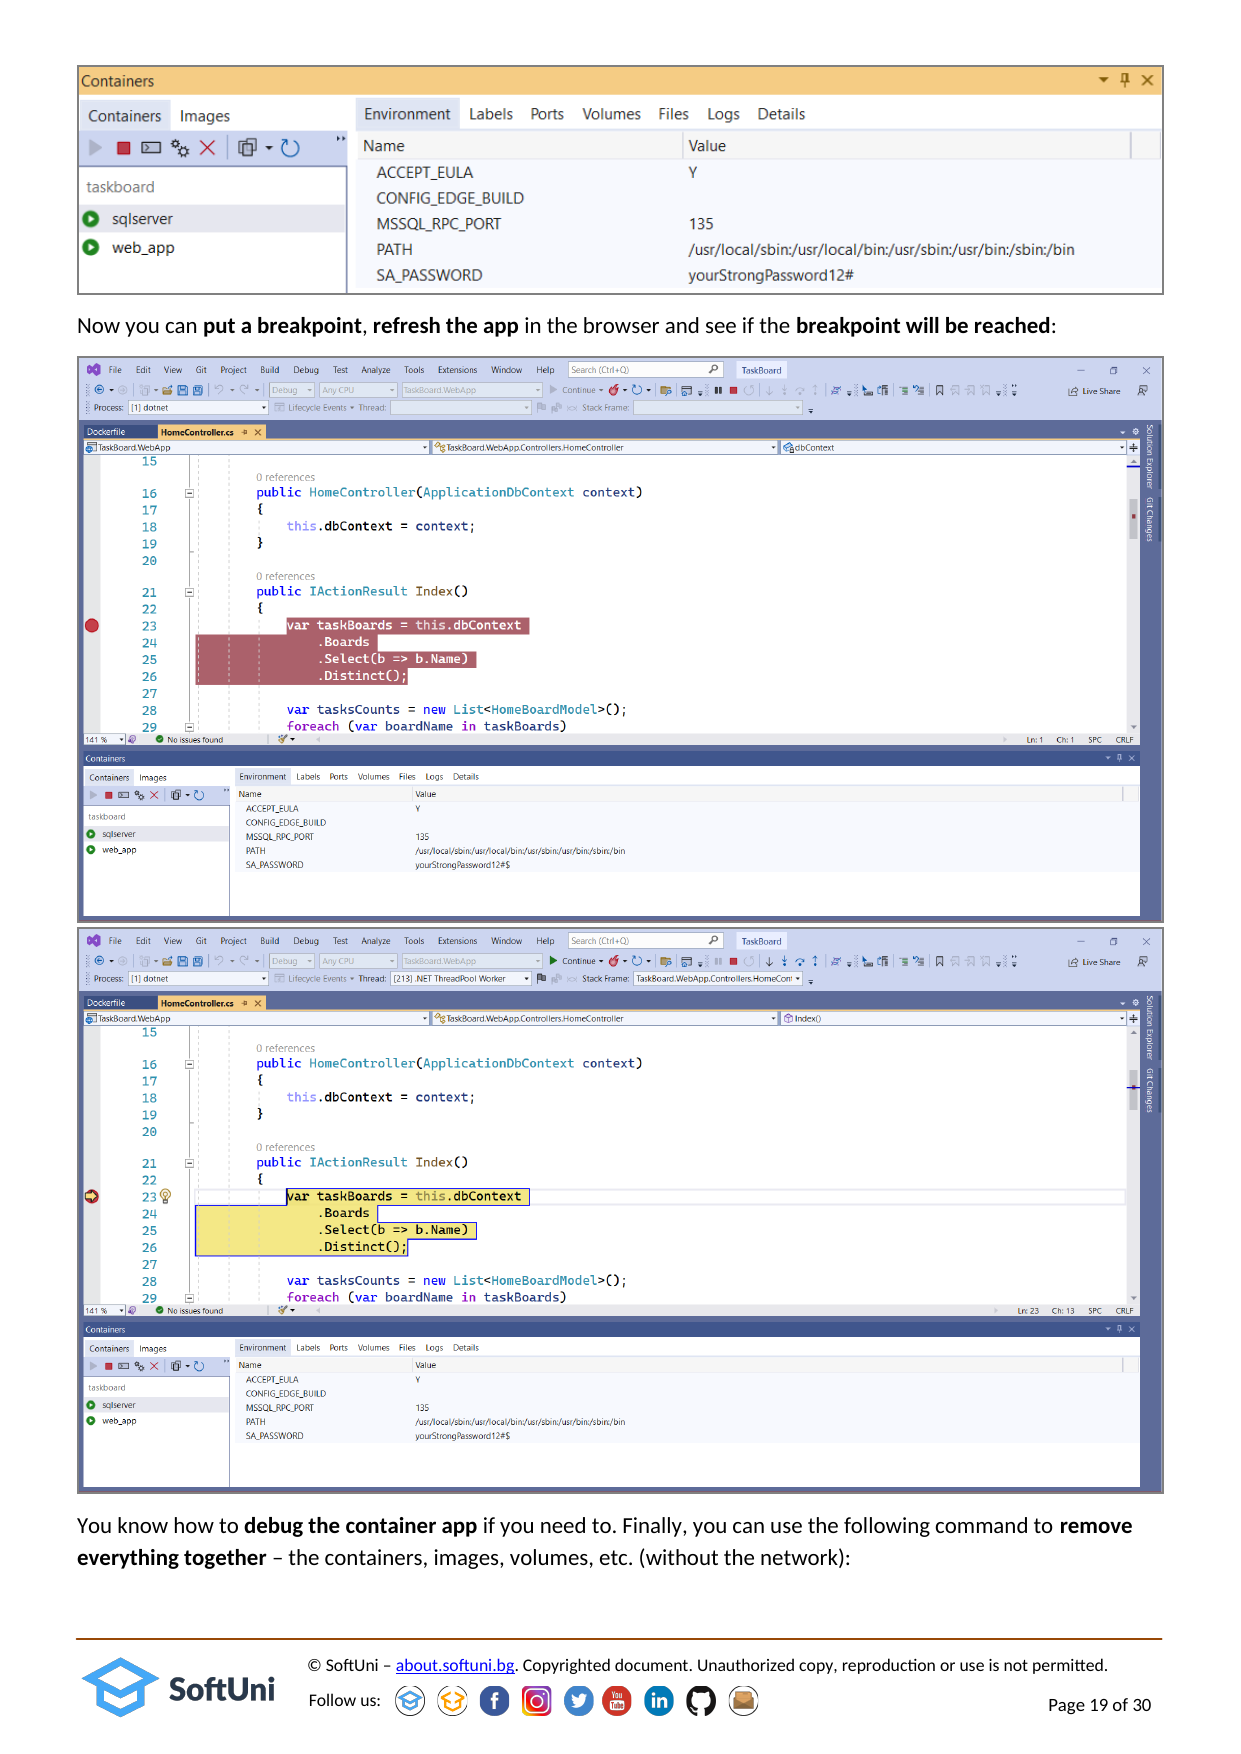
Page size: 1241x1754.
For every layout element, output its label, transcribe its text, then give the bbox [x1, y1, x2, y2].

picture [75, 1651, 281, 1723]
text Now you can put a breakpoint, refresh the app in the browser and see if the breakpoint will be reached: [77, 311, 1163, 339]
picture [437, 1686, 468, 1716]
picture [644, 1686, 651, 1694]
text You know how to debug the container app if you need to. Finally, you can use the following command to remove everything together – the containers, images, volumes, etc. (without the network): [77, 1511, 1163, 1571]
picture [728, 1686, 759, 1716]
picture [665, 1707, 674, 1716]
picture [564, 1686, 594, 1716]
picture [79, 929, 1162, 1492]
picture [79, 358, 1162, 921]
picture [667, 1686, 674, 1694]
picture [602, 1686, 632, 1716]
picture [479, 1686, 510, 1716]
picture [658, 1698, 667, 1707]
picture [395, 1686, 425, 1716]
picture [79, 67, 1162, 293]
picture [522, 1686, 552, 1716]
picture [644, 1707, 653, 1716]
picture [686, 1686, 716, 1716]
